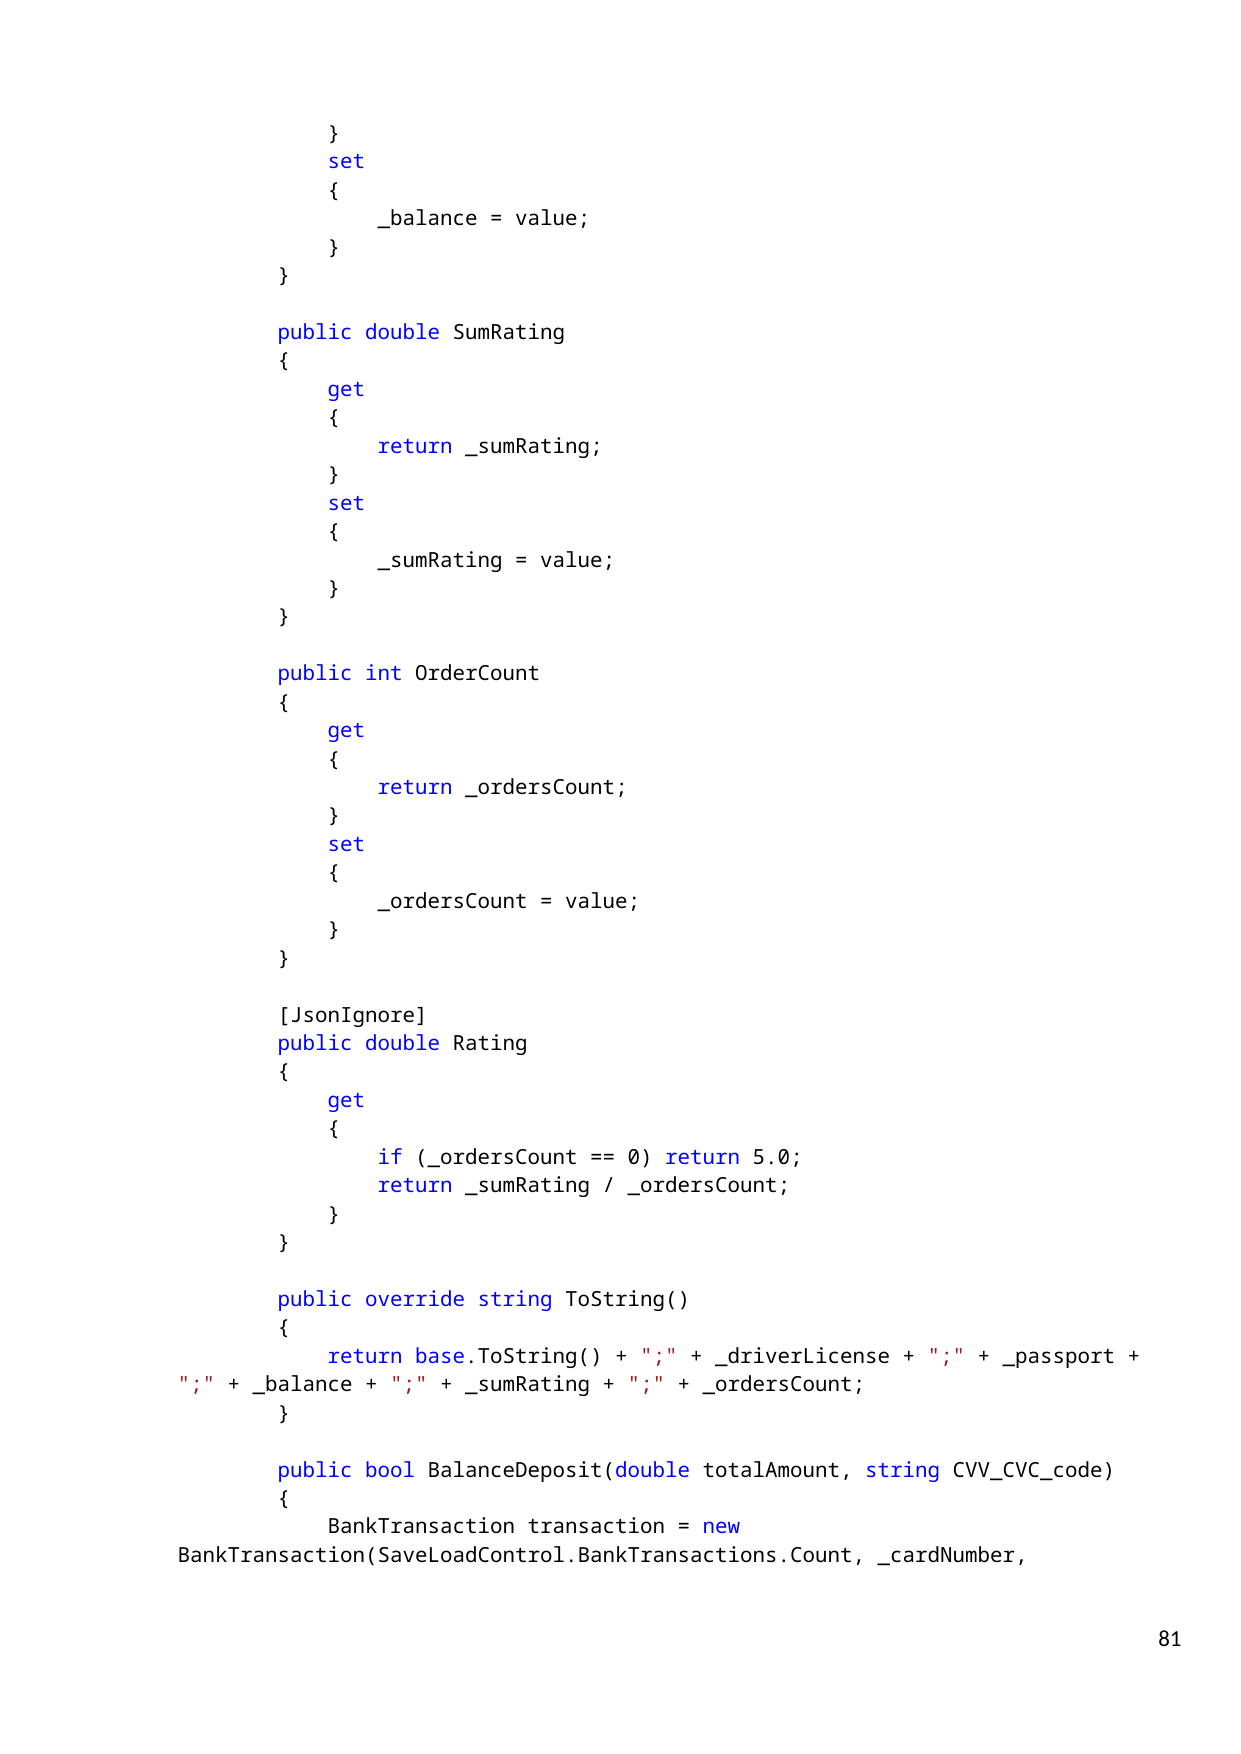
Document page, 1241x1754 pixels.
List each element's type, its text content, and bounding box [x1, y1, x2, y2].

text BankTransaction transaction = new BankTransaction(SaveLoadControl.BankTransactions.Count, _cardNumber, [177, 1512, 1181, 1568]
text { [177, 687, 1181, 715]
text } [177, 573, 1181, 602]
text { [177, 1312, 1181, 1341]
text return _sumRating; [177, 431, 1181, 459]
text [JsonIgnore] [177, 1000, 1181, 1028]
text _ordersCount = value; [177, 886, 1181, 914]
text { [177, 1483, 1181, 1512]
text return _sumRating / _ordersCount; [177, 1170, 1181, 1199]
text return _ordersCount; [177, 772, 1181, 801]
text public override string ToString() [177, 1284, 1181, 1312]
text } [177, 801, 1181, 829]
text { [177, 516, 1181, 545]
text { [177, 1057, 1181, 1085]
text get [177, 374, 1181, 402]
text public bool BalanceDeposit(double totalAmount, string CVV_CVC_code) [177, 1455, 1181, 1483]
text set [177, 147, 1181, 175]
text { [177, 857, 1181, 886]
text get [177, 715, 1181, 744]
text public double SumRating [177, 317, 1181, 346]
text set [177, 829, 1181, 857]
text set [177, 488, 1181, 516]
text return base.ToString() + ";" + _driverLicense + ";" + _passport + ";" + _balance + ";" + _sumRating + ";" + _ordersCount; [177, 1341, 1181, 1398]
text { [177, 175, 1181, 203]
text } [177, 118, 1181, 147]
text } [177, 943, 1181, 971]
text } [177, 1199, 1181, 1227]
text get [177, 1085, 1181, 1113]
text } [177, 914, 1181, 943]
text } [177, 602, 1181, 630]
text { [177, 744, 1181, 772]
text { [177, 402, 1181, 431]
text _sumRating = value; [177, 545, 1181, 573]
text } [177, 1398, 1181, 1426]
text _balance = value; [177, 203, 1181, 232]
text public int OrderCount [177, 658, 1181, 687]
text } [177, 1227, 1181, 1256]
text { [177, 1113, 1181, 1142]
text } [177, 459, 1181, 488]
text { [177, 346, 1181, 374]
text public double Rating [177, 1028, 1181, 1057]
text } [177, 232, 1181, 260]
text } [177, 260, 1181, 289]
text if (_ordersCount == 0) return 5.0; [177, 1142, 1181, 1170]
